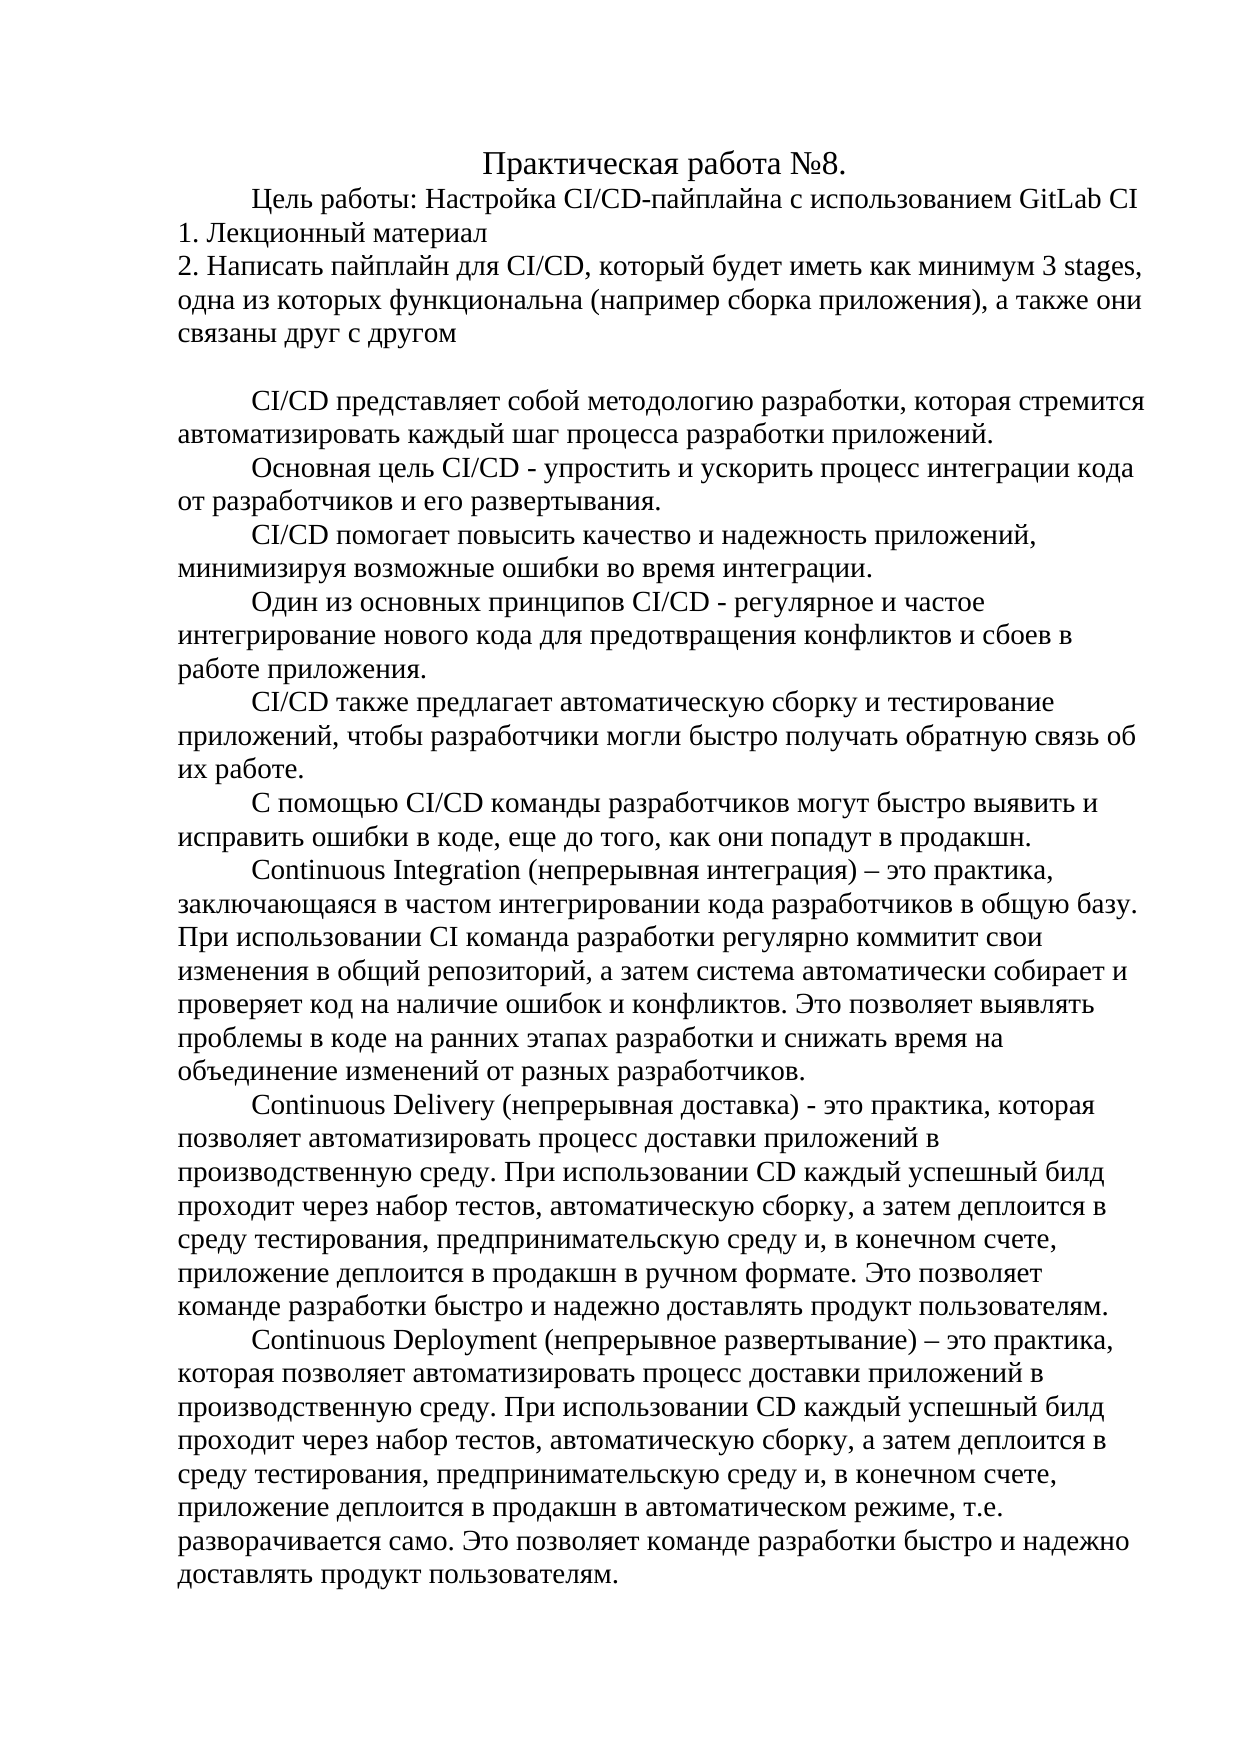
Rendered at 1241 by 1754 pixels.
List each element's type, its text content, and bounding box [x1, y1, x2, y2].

text С помощью CI/CD команды разработчиков могут быстро выявить и исправить ошибки в коде, еще до того, как они попадут в продакшн. [177, 785, 1152, 852]
text Один из основных принципов CI/CD - регулярное и частое интегрирование нового кода для предотвращения конфликтов и сбоев в работе приложения. [177, 584, 1152, 684]
text CI/CD представляет собой методологию разработки, которая стремится автоматизировать каждый шаг процесса разработки приложений. [177, 383, 1152, 450]
text CI/CD также предлагает автоматическую сборку и тестирование приложений, чтобы разработчики могли быстро получать обратную связь об их работе. [177, 684, 1152, 785]
subtitle Практическая работа №8. [177, 143, 1152, 181]
text CI/CD помогает повысить качество и надежность приложений, минимизируя возможные ошибки во время интеграции. [177, 517, 1152, 584]
text Основная цель CI/CD - упростить и ускорить процесс интеграции кода от разработчиков и его развертывания. [177, 450, 1152, 517]
text Continuous Deployment (непрерывное развертывание) – это практика, которая позволяет автоматизировать процесс доставки приложений в производственную среду. При использовании CD каждый успешный билд проходит через набор тестов, автоматическую сборку, а затем деплоится в среду тестирования, предпринимательскую среду и, в конечном счете, приложение деплоится в продакшн в автоматическом режиме, т.е. разворачивается само. Это позволяет команде разработки быстро и надежно доставлять продукт пользователям. [177, 1322, 1152, 1590]
text 1. Лекционный материал [177, 215, 1152, 248]
text Continuous Integration (непрерывная интеграция) – это практика, заключающаяся в частом интегрировании кода разработчиков в общую базу. При использовании CI команда разработки регулярно коммитит свои изменения в общий репозиторий, а затем система автоматически собирает и проверяет код на наличие ошибок и конфликтов. Это позволяет выявлять проблемы в коде на ранних этапах разработки и снижать время на объединение изменений от разных разработчиков. [177, 852, 1152, 1087]
text Цель работы: Настройка CI/CD-пайплайна с использованием GitLab CI [177, 181, 1152, 215]
text 2. Написать пайплайн для CI/CD, который будет иметь как минимум 3 stages, одна из которых функциональна (например сборка приложения), а также они связаны друг с другом [177, 248, 1152, 349]
text Continuous Delivery (непрерывная доставка) - это практика, которая позволяет автоматизировать процесс доставки приложений в производственную среду. При использовании CD каждый успешный билд проходит через набор тестов, автоматическую сборку, а затем деплоится в среду тестирования, предпринимательскую среду и, в конечном счете, приложение деплоится в продакшн в ручном формате. Это позволяет команде разработки быстро и надежно доставлять продукт пользователям. [177, 1087, 1152, 1322]
